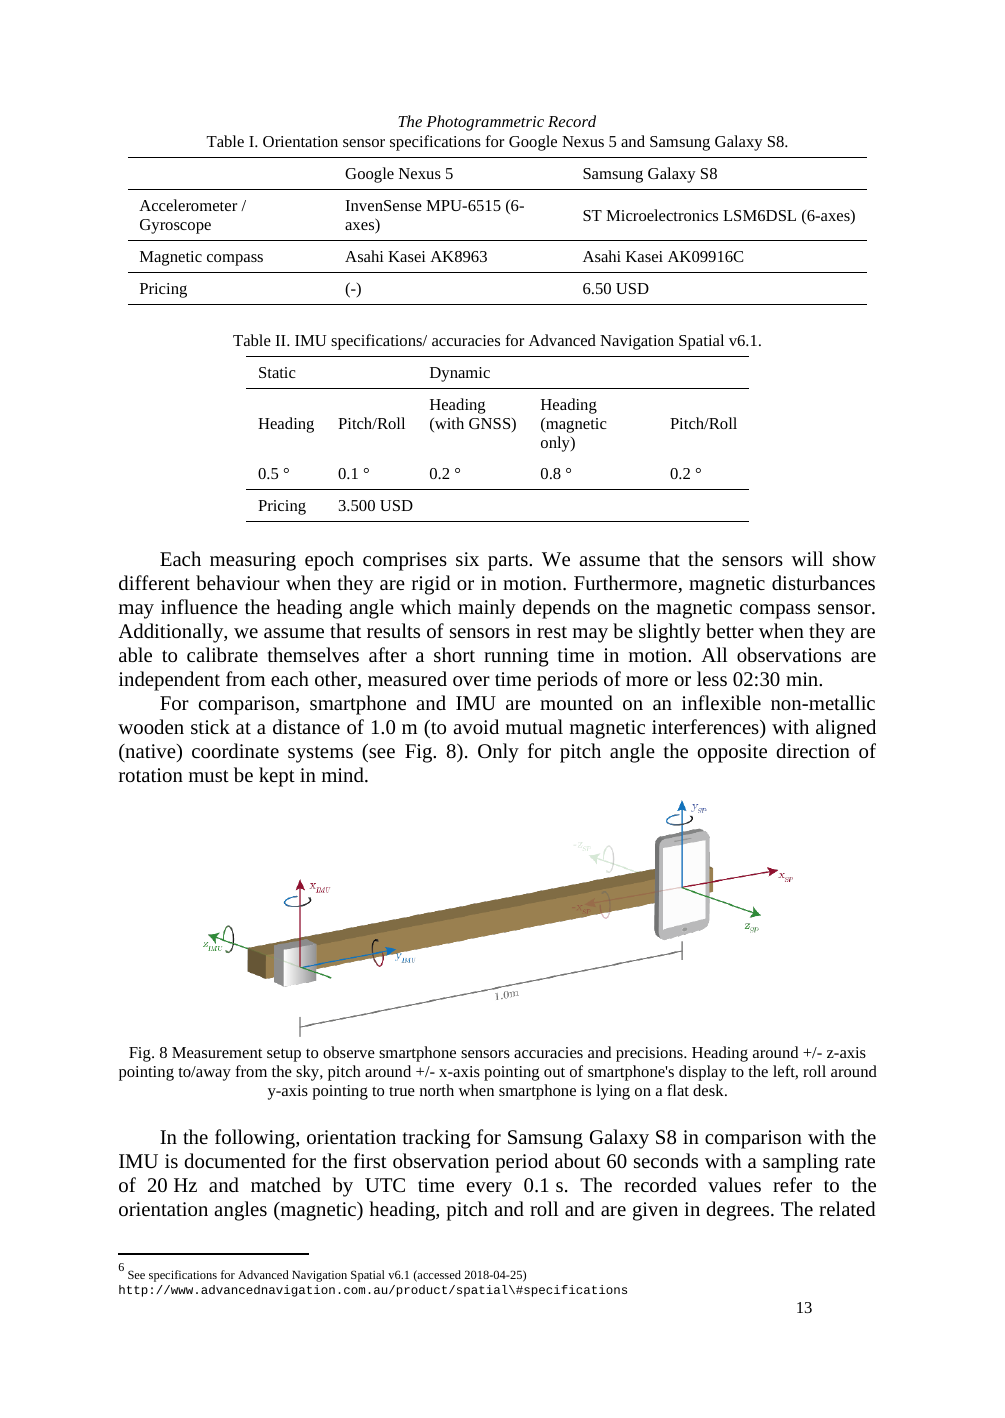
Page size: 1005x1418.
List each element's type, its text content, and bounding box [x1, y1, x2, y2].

table_cell Pitch/Roll [326, 389, 417, 458]
table_cell Accelerometer / Gyroscope [128, 190, 334, 240]
title Table I. Orientation sensor specifications for Google Nexus 5 and Samsung Galaxy S8. [118, 131, 877, 151]
table_cell Heading (magnetic only) [529, 389, 658, 458]
table_cell Magnetic compass [128, 241, 334, 272]
table_header Dynamic [417, 357, 749, 388]
table_cell Asahi Kasei AK8963 [334, 241, 571, 272]
picture [202, 787, 793, 1037]
table_cell Heading (with GNSS) [417, 389, 528, 458]
text Each measuring epoch comprises six parts. We assume that the sensors will show different behaviour when they are rigid or in motion. Furthermore, magnetic disturbances may influence the heading angle which mainly depends on the magnetic compass sensor. Additionally, we assume that results of sensors in rest may be slightly better when they are able to calibrate themselves after a short running time in motion. All observations are independent from each other, measured over time periods of more or less 02:30 min. [118, 546, 877, 691]
table_cell 0.2 ° [417, 458, 528, 489]
table_cell 0.2 ° [658, 458, 749, 489]
table_cell Heading [246, 389, 326, 458]
table_cell 6.50 USD [571, 273, 867, 304]
table_cell 0.1 ° [326, 458, 417, 489]
table_cell 0.8 ° [529, 458, 658, 489]
table_cell Asahi Kasei AK09916C [571, 241, 867, 272]
table_header Google Nexus 5 [334, 158, 571, 189]
table_cell ST Microelectronics LSM6DSL (6-axes) [571, 190, 867, 240]
table_cell Pricing [128, 273, 334, 304]
text Fig. 8 Measurement setup to observe smartphone sensors accuracies and precisions. Heading around +/- z-axis pointing to/away from the sky, pitch around +/- x-axis pointing out of smartphone's display to the left, roll around y-axis pointing to true north when smartphone is lying on a flat desk. [118, 1042, 877, 1100]
table_header Samsung Galaxy S8 [571, 158, 867, 189]
table_header Static [246, 357, 417, 388]
table_cell 0.5 ° [246, 458, 326, 489]
table_cell Pricing [246, 490, 326, 521]
table_cell 3.500 USD [326, 490, 749, 521]
table_cell Pitch/Roll [658, 389, 749, 458]
table_cell InvenSense MPU-6515 (6-axes) [334, 190, 571, 240]
title Table II. IMU specifications/ accuracies for Advanced Navigation Spatial v6.1. [118, 330, 877, 349]
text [118, 1125, 877, 1221]
table_cell (-) [334, 273, 571, 304]
text For comparison, smartphone and IMU are mounted on an inflexible non-metallic wooden stick at a distance of 1.0 m (to avoid mutual magnetic interferences) with aligned (native) coordinate systems (see Fig. 8). Only for pitch angle the opposite direction of rotation must be kept in mind. [118, 691, 877, 787]
table_header [128, 158, 334, 189]
